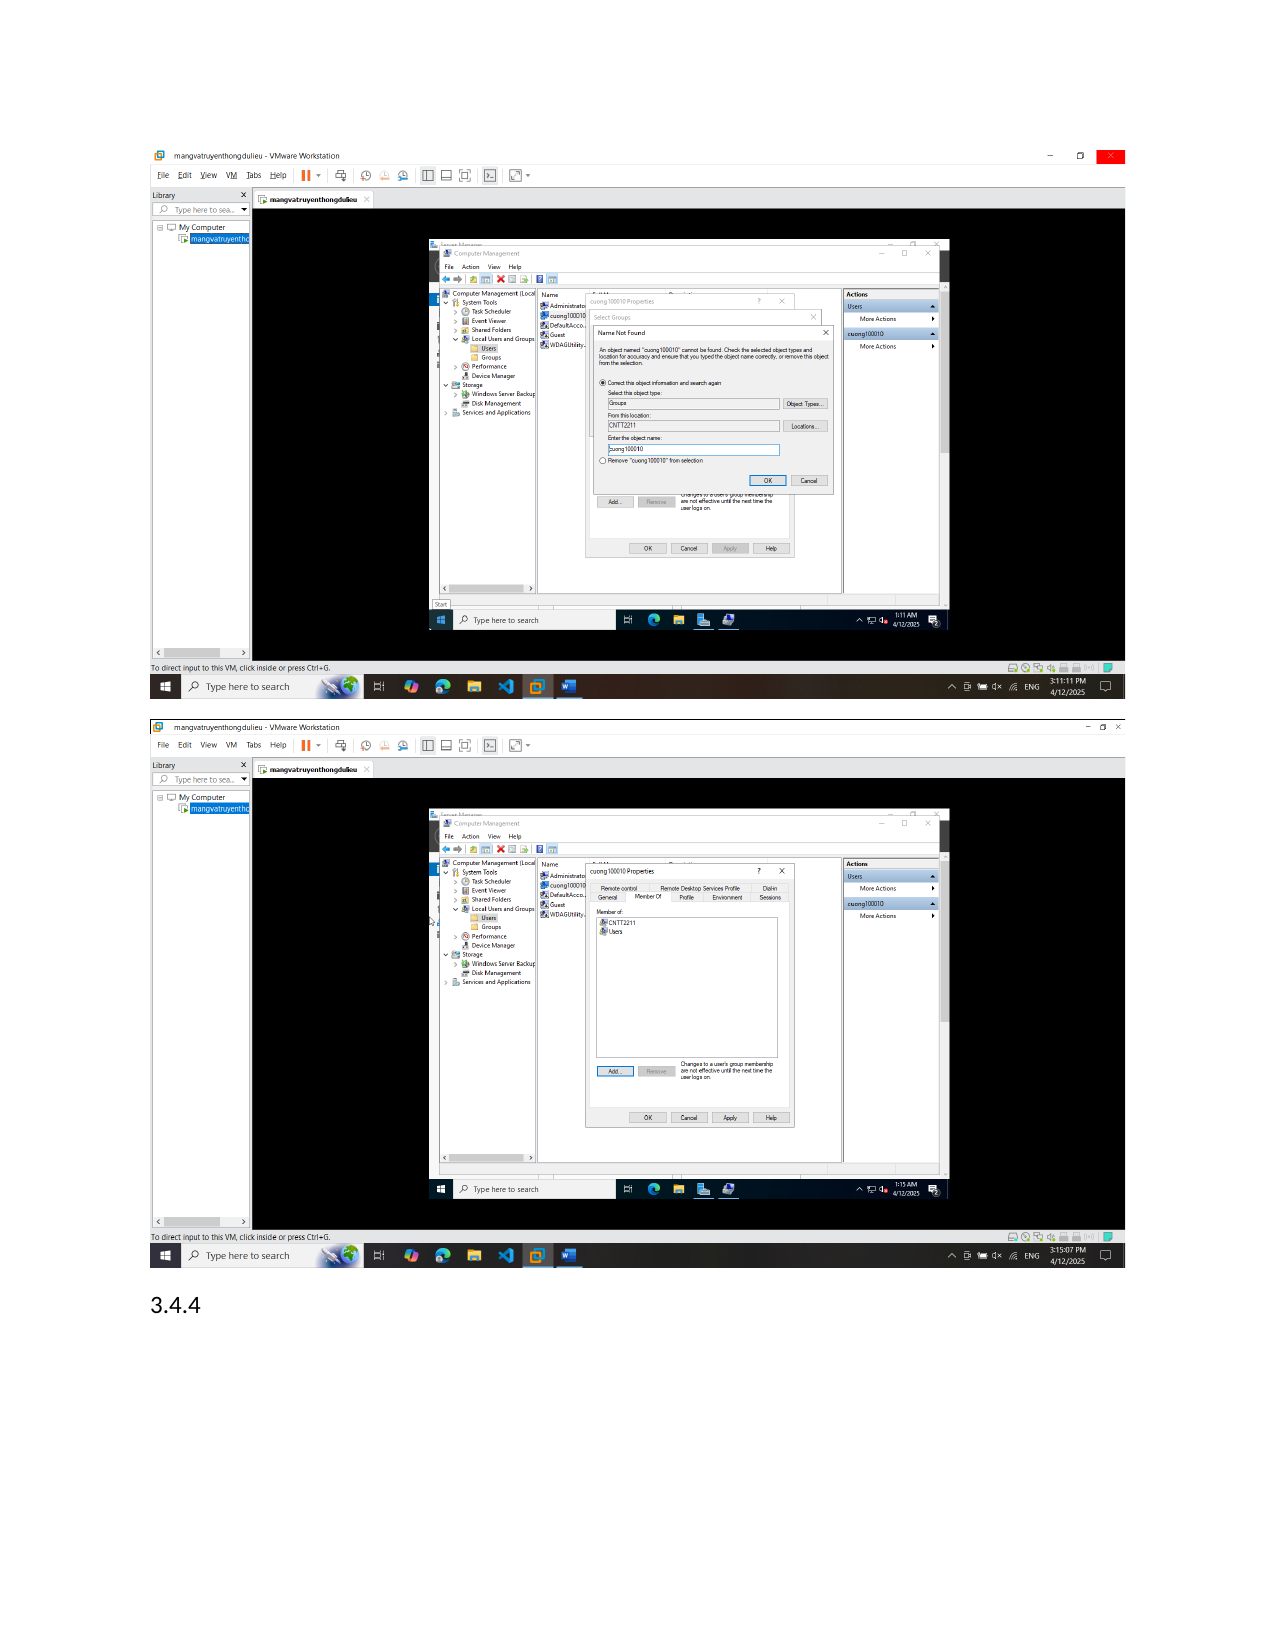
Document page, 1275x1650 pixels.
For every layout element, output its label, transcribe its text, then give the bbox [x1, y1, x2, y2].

picture [150, 150, 1125, 699]
text 3.4.4 [150, 1289, 1125, 1320]
picture [150, 719, 1125, 1268]
